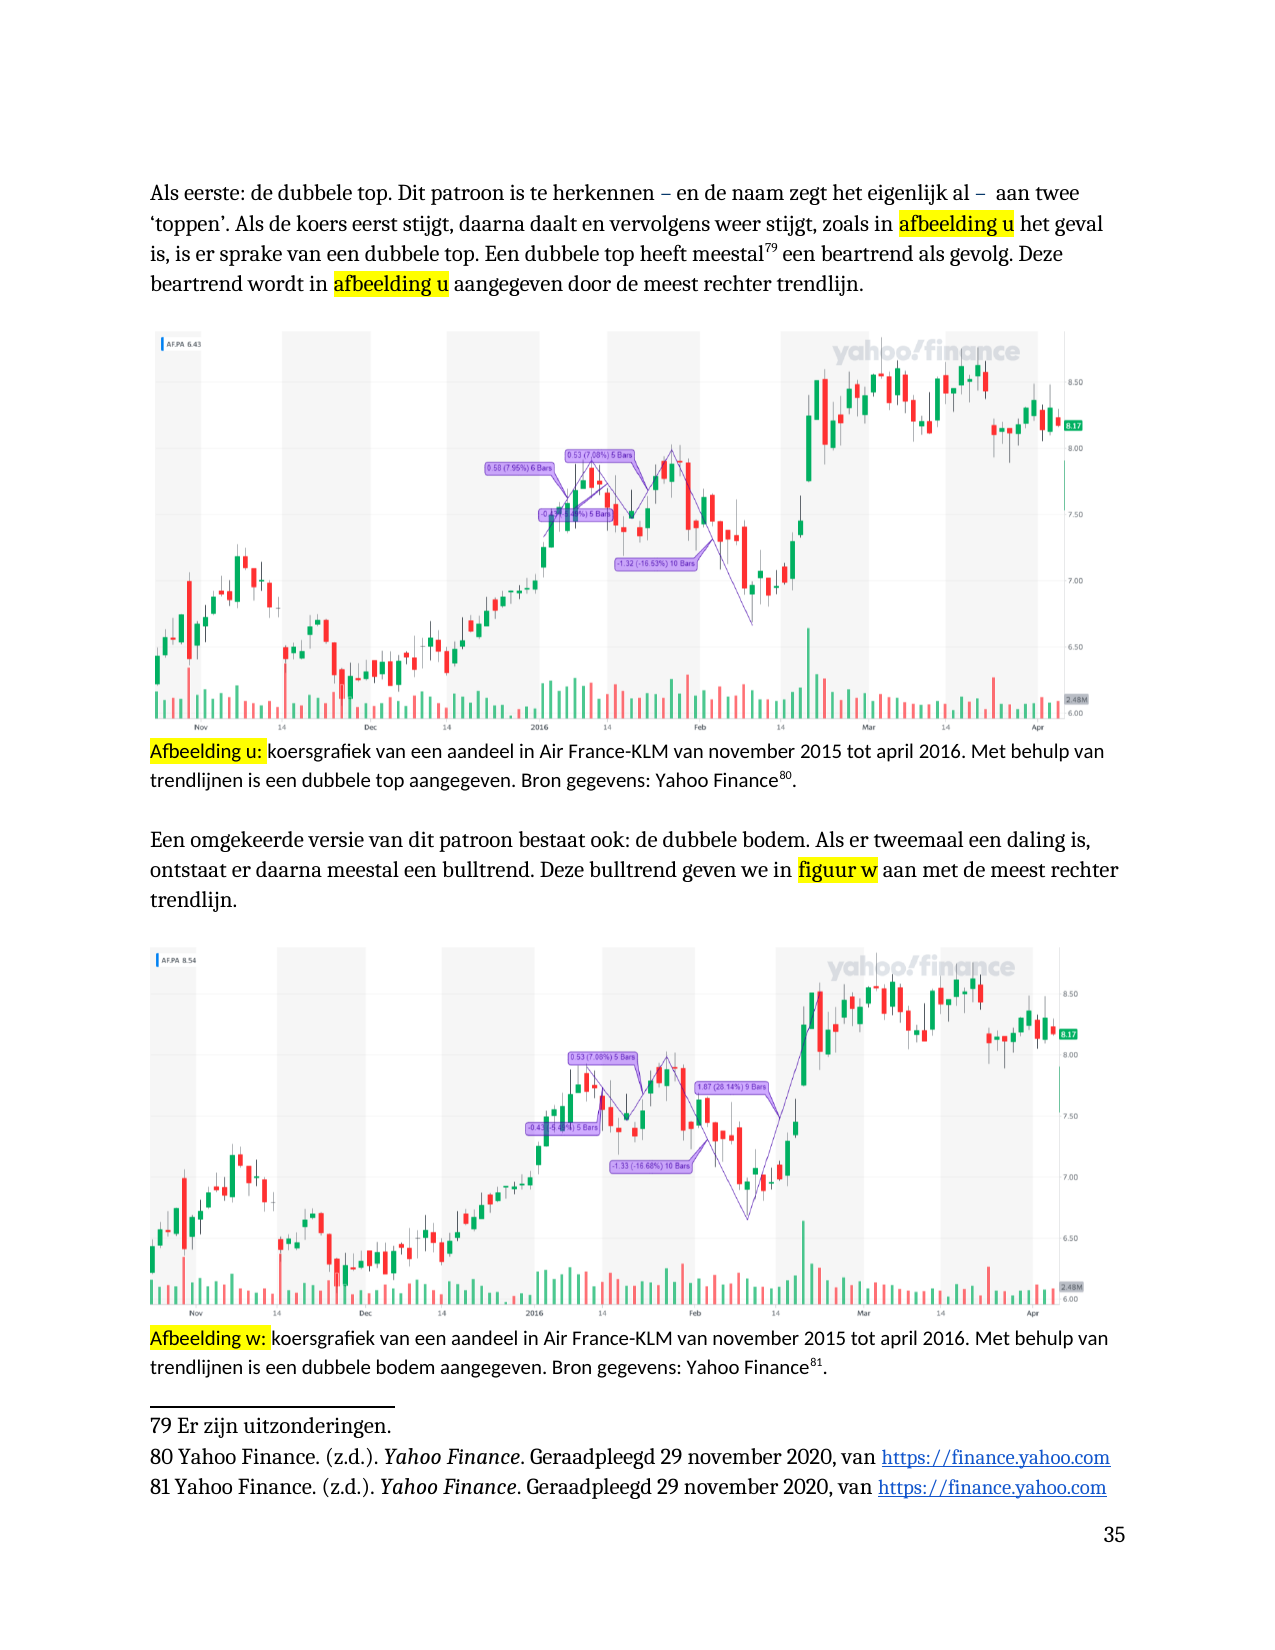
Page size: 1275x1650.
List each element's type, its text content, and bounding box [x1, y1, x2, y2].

text Afbeelding w: koersgrafiek van een aandeel in Air France-KLM van november 2015 tot april 2016. Met behulp van trendlijnen is een dubbele bodem aangegeven. Bron gegevens: Yahoo Finance. [150, 1325, 1125, 1379]
picture [155, 331, 1094, 735]
text Als eerste: de dubbele top. Dit patroon is te herkennen – en de naam zegt het eigenlijk al – aan twee ‘toppen’. Als de koers eerst stijgt, daarna daalt en vervolgens weer stijgt, zoals in afbeelding u het geval is, is er sprake van een dubbele top. Een dubbele top heeft meestal een beartrend als gevolg. Deze beartrend wordt in afbeelding u aangegeven door de meest rechter trendlijn. [150, 180, 1125, 297]
text Een omgekeerde versie van dit patroon bestaat ook: de dubbele bodem. Als er tweemaal een daling is, ontstaat er daarna meestal een bulltrend. Deze bulltrend geven we in figuur w aan met de meest rechter trendlijn. [150, 827, 1125, 913]
text Afbeelding u: koersgrafiek van een aandeel in Air France-KLM van november 2015 tot april 2016. Met behulp van trendlijnen is een dubbele top aangegeven. Bron gegevens: Yahoo Finance. [150, 738, 1125, 793]
picture [150, 947, 1089, 1321]
